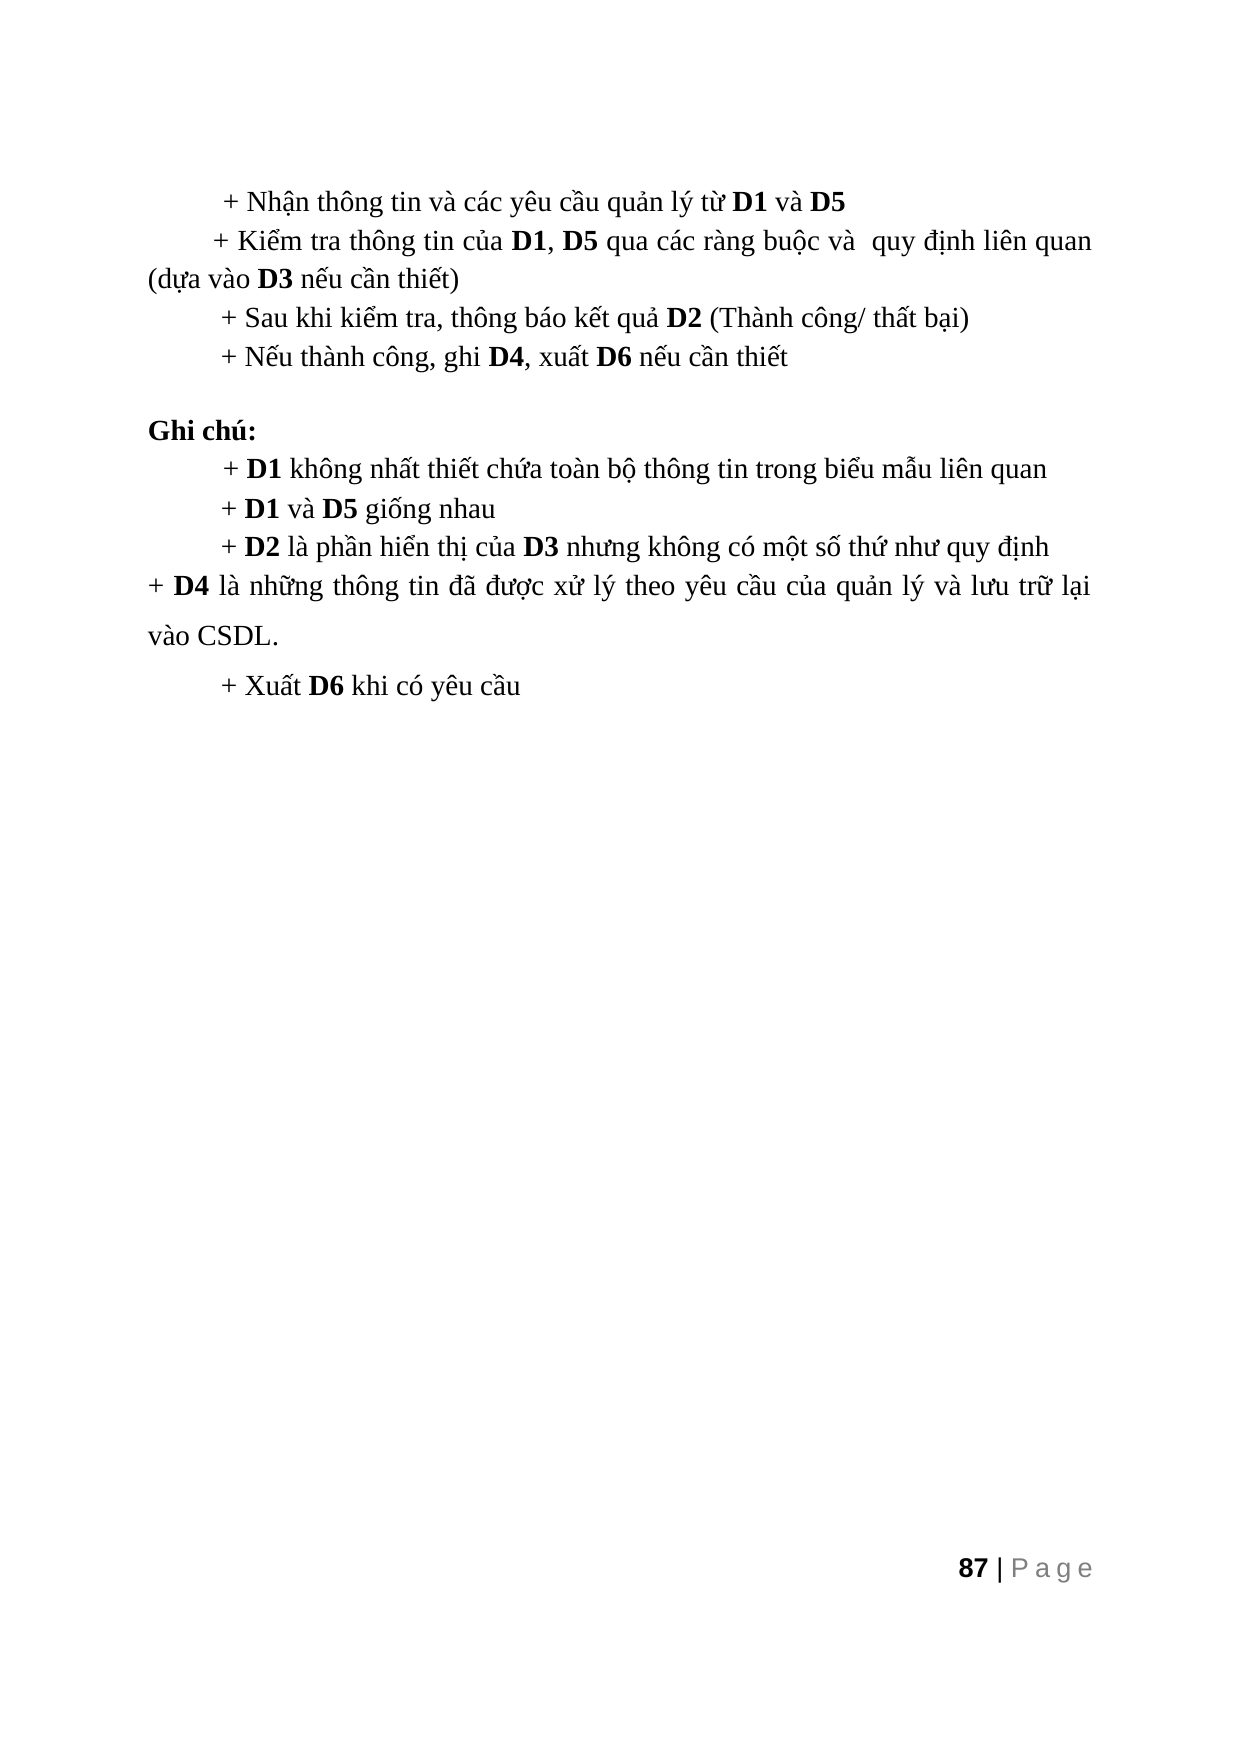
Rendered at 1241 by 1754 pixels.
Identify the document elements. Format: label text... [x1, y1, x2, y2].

text + D2 là phần hiển thị của D3 nhưng không có một số thứ như quy định [148, 529, 1092, 563]
text + Kiểm tra thông tin của D1, D5 qua các ràng buộc và quy định liên quan (dựa vào D3 nếu cần thiết) [148, 223, 1092, 295]
text + D4 là những thông tin đã được xử lý theo yêu cầu của quản lý và lưu trữ lại vào CSDL. [148, 568, 1092, 652]
text + Nhận thông tin và các yêu cầu quản lý từ D1 và D5 [148, 184, 1092, 217]
text + D1 không nhất thiết chứa toàn bộ thông tin trong biểu mẫu liên quan [148, 452, 1092, 485]
text + D1 và D5 giống nhau [148, 491, 1092, 524]
text + Nếu thành công, ghi D4, xuất D6 nếu cần thiết [148, 339, 1092, 372]
text + Xuất D6 khi có yêu cầu [148, 668, 1092, 702]
text Ghi chú: [148, 413, 1092, 447]
text + Sau khi kiểm tra, thông báo kết quả D2 (Thành công/ thất bại) [148, 300, 1092, 334]
